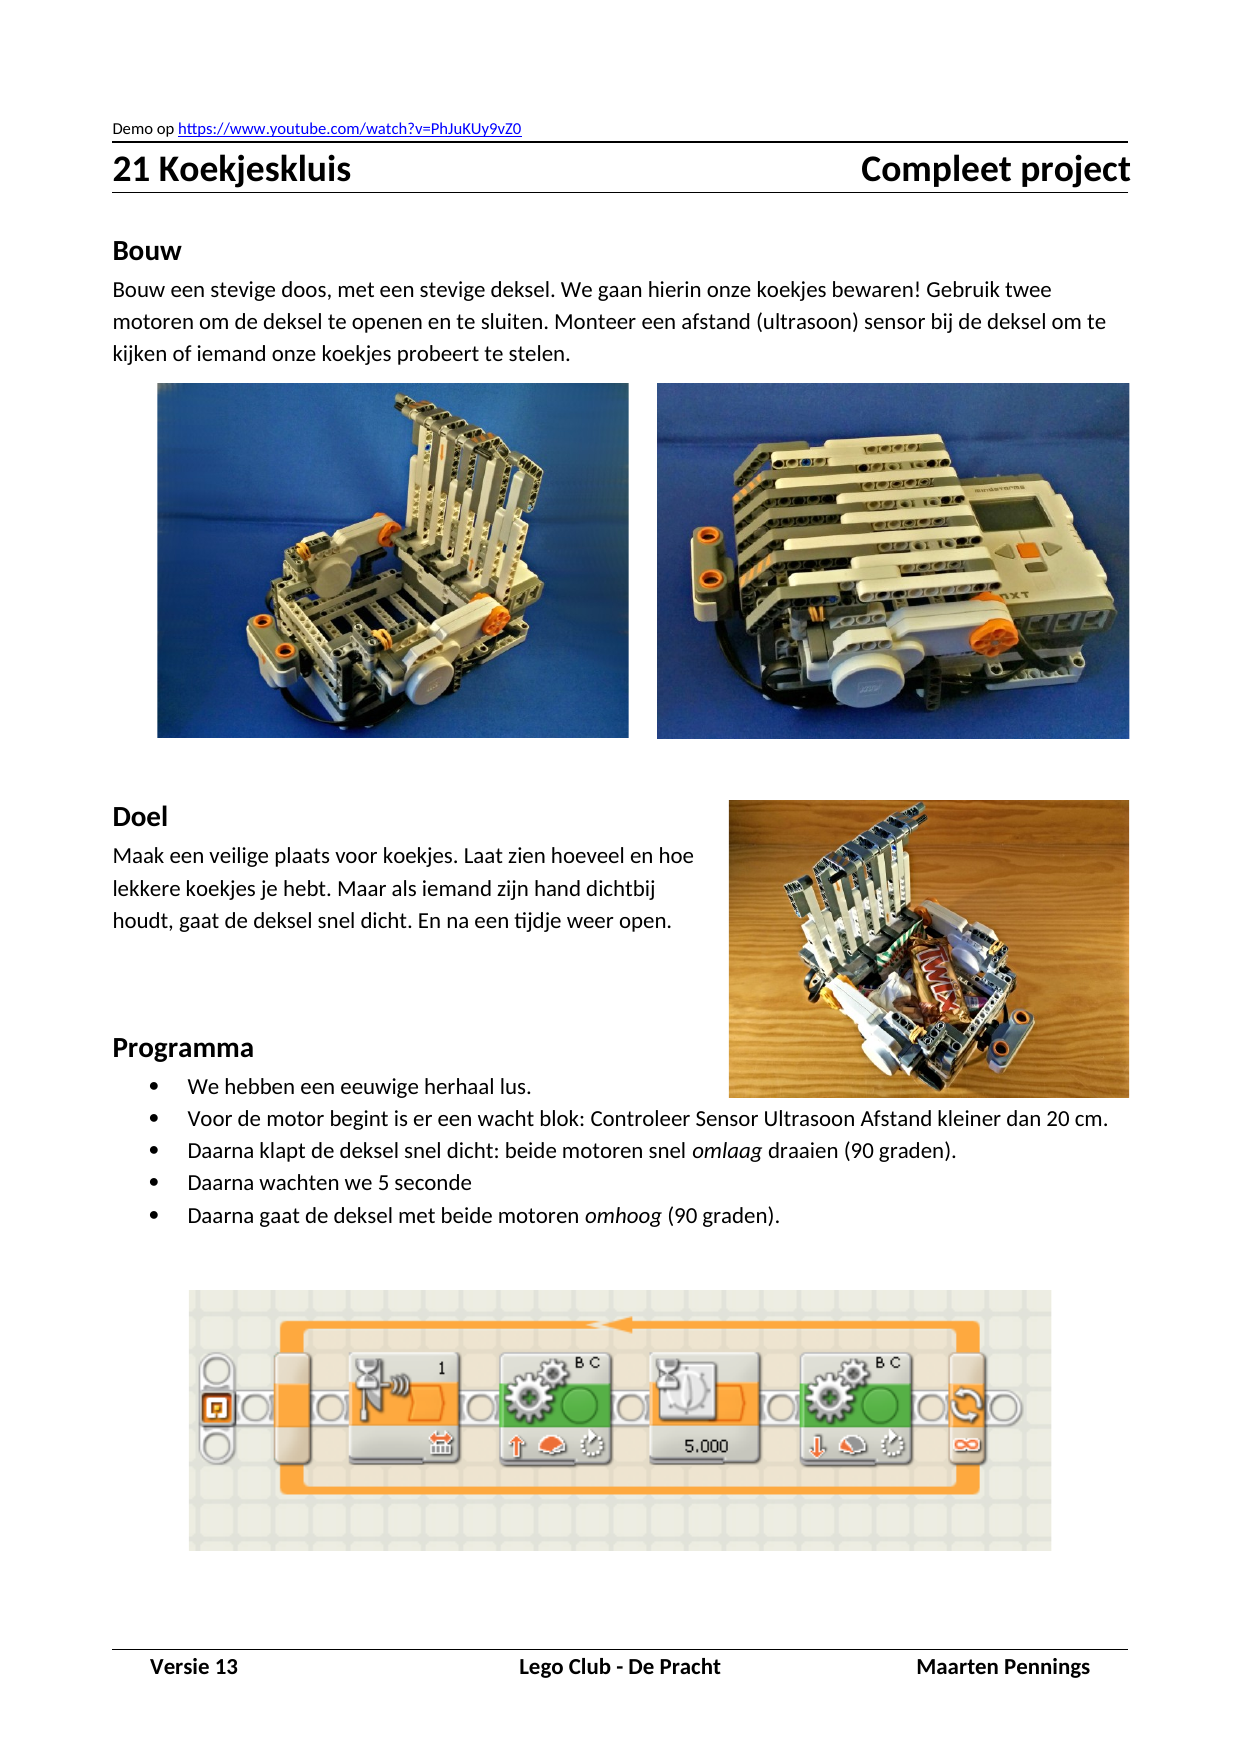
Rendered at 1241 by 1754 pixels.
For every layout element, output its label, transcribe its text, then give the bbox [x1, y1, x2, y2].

picture [728, 800, 1130, 1098]
text Demo op https://www.youtube.com/watch?v=PhJuKUy9vZ0 [112, 118, 1128, 138]
text Bouw [112, 232, 1128, 267]
list Daarna klapt de deksel snel dicht: beide motoren snel omlaag draaien (90 graden). [150, 1136, 1128, 1164]
text Doel [112, 798, 1128, 834]
text Programma [112, 1029, 728, 1064]
list Daarna wachten we 5 seconde [150, 1168, 1128, 1197]
list Daarna gaat de deksel met beide motoren omhoog (90 graden). [150, 1201, 1128, 1229]
picture [188, 1290, 1052, 1551]
picture [657, 383, 1130, 739]
list We hebben een eeuwige herhaal lus. [150, 1072, 1128, 1100]
text 21 Koekjeskluis Compleet project [112, 143, 1128, 192]
text Bouw een stevige doos, met een stevige deksel. We gaan hierin onze koekjes bewaren! Gebruik twee motoren om de deksel te openen en te sluiten. Monteer een afstand (ultrasoon) sensor bij de deksel om te kijken of iemand onze koekjes probeert te stelen. [112, 275, 1128, 367]
list Voor de motor begint is er een wacht blok: Controleer Sensor Ultrasoon Afstand kleiner dan 20 cm. [150, 1104, 1128, 1132]
picture [157, 383, 629, 738]
text Maak een veilige plaats voor koekjes. Laat zien hoeveel en hoe lekkere koekjes je hebt. Maar als iemand zijn hand dichtbij houdt, gaat de deksel snel dicht. En na een tijdje weer open. [112, 841, 703, 934]
